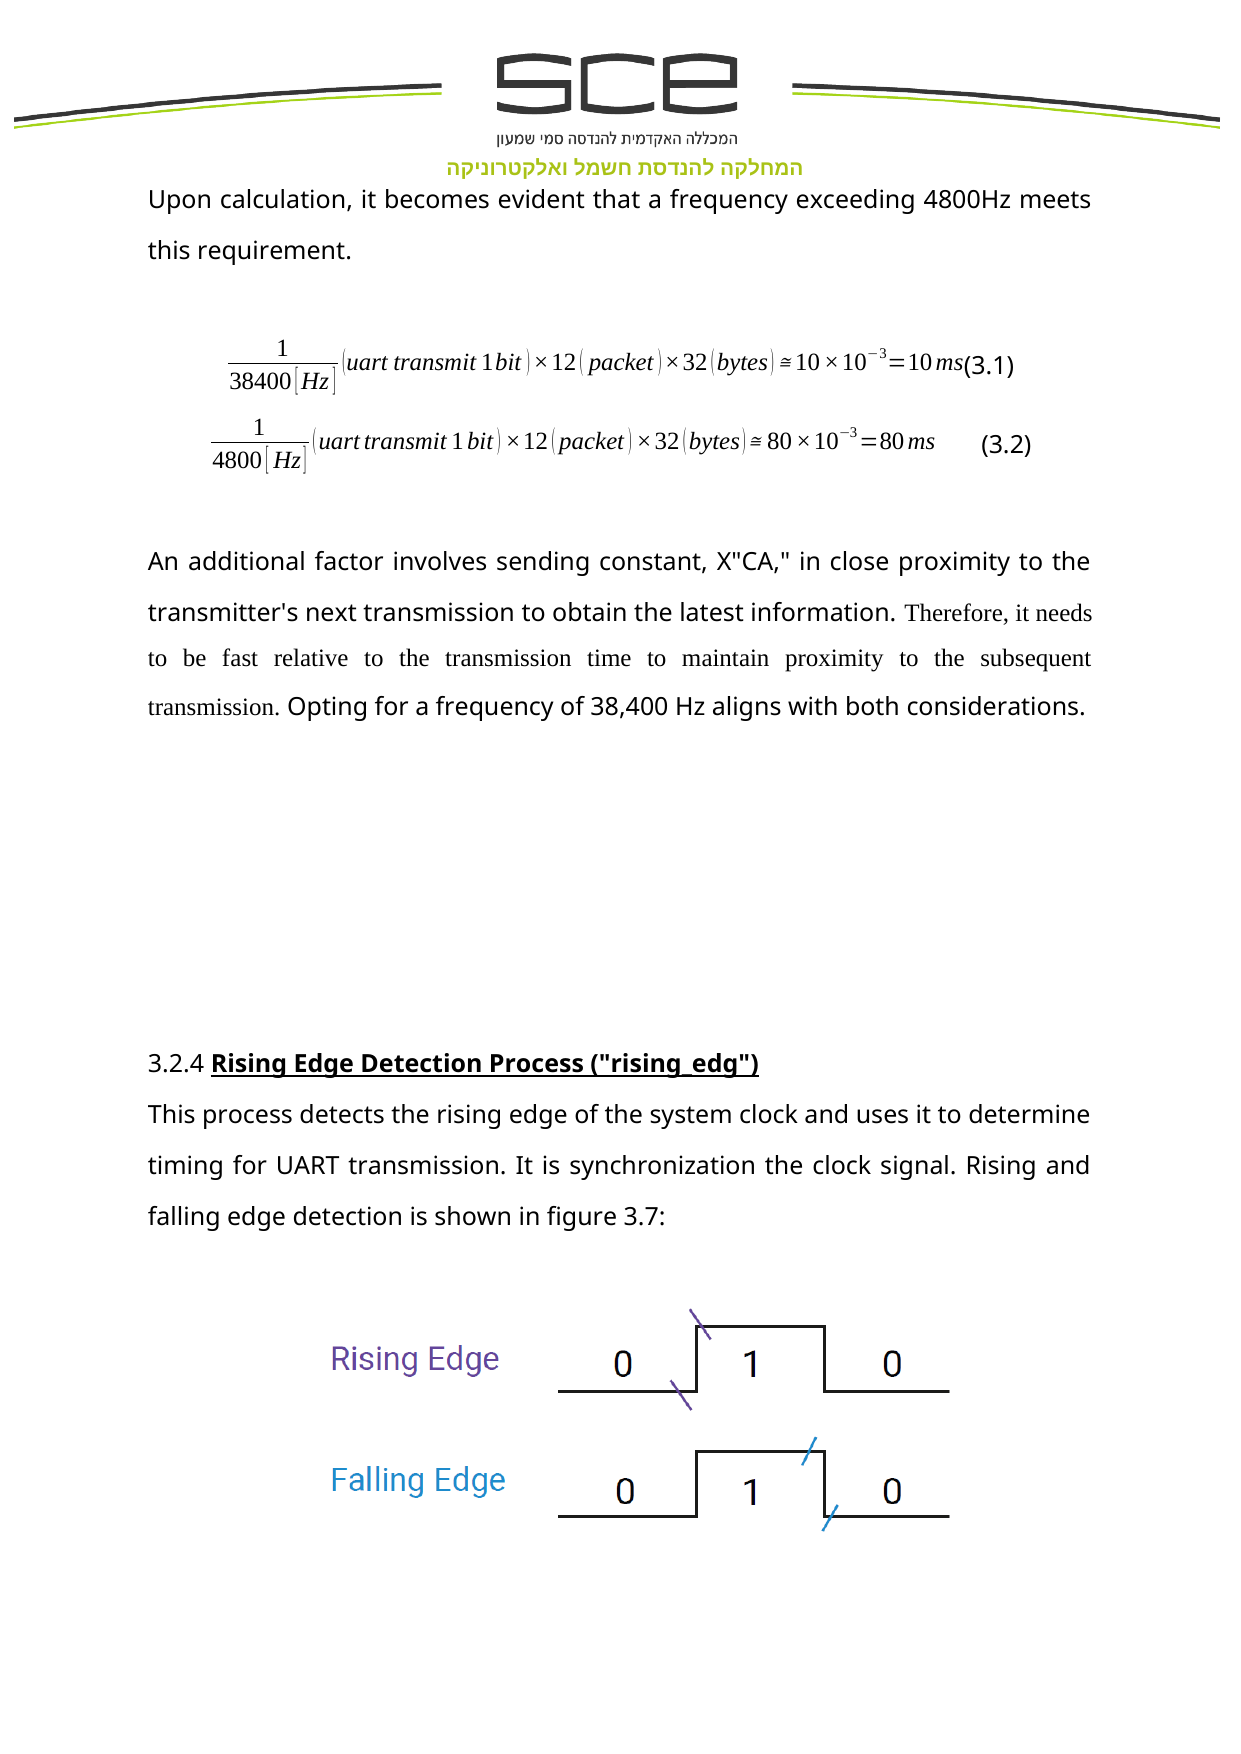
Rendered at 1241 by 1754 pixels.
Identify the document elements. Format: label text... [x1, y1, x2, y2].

text (3.1) [148, 335, 1092, 397]
list Rising Edge Detection Process ("rising_edg") [148, 1046, 1092, 1080]
picture [242, 1301, 998, 1548]
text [148, 182, 1092, 267]
text An additional factor involves sending constant, X"CA," in close proximity to the transmitter's next transmission to obtain the latest information. Therefore, it needs to be fast relative to the transmission time to maintain proximity to the subsequent transmission. Opting for a frequency of 38,400 Hz aligns with both considerations. [148, 543, 1092, 723]
picture [14, 0, 1221, 191]
text This process detects the rising edge of the system clock and uses it to determine timing for UART transmission. It is synchronization the clock signal. Rising and falling edge detection is shown in figure 3.7: [148, 1097, 1092, 1233]
text (3.2) [148, 414, 1092, 475]
